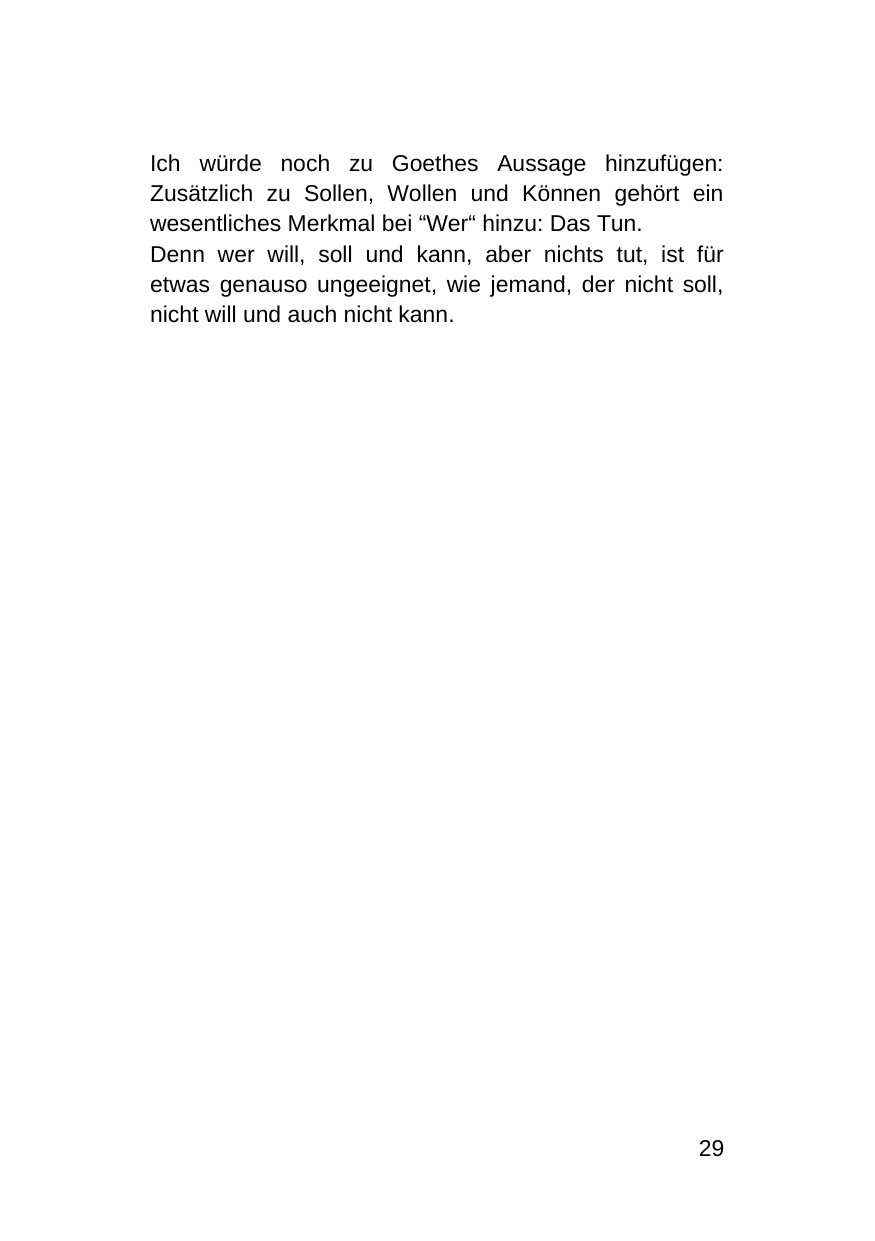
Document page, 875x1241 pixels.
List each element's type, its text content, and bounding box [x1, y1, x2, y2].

text Ich würde noch zu Goethes Aussage hinzufügen: Zusätzlich zu Sollen, Wollen und Können gehört ein wesentliches Merkmal bei “Wer“ hinzu: Das Tun. [150, 150, 724, 237]
text Denn wer will, soll und kann, aber nichts tut, ist für etwas genauso ungeeignet, wie jemand, der nicht soll, nicht will und auch nicht kann. [150, 241, 724, 327]
